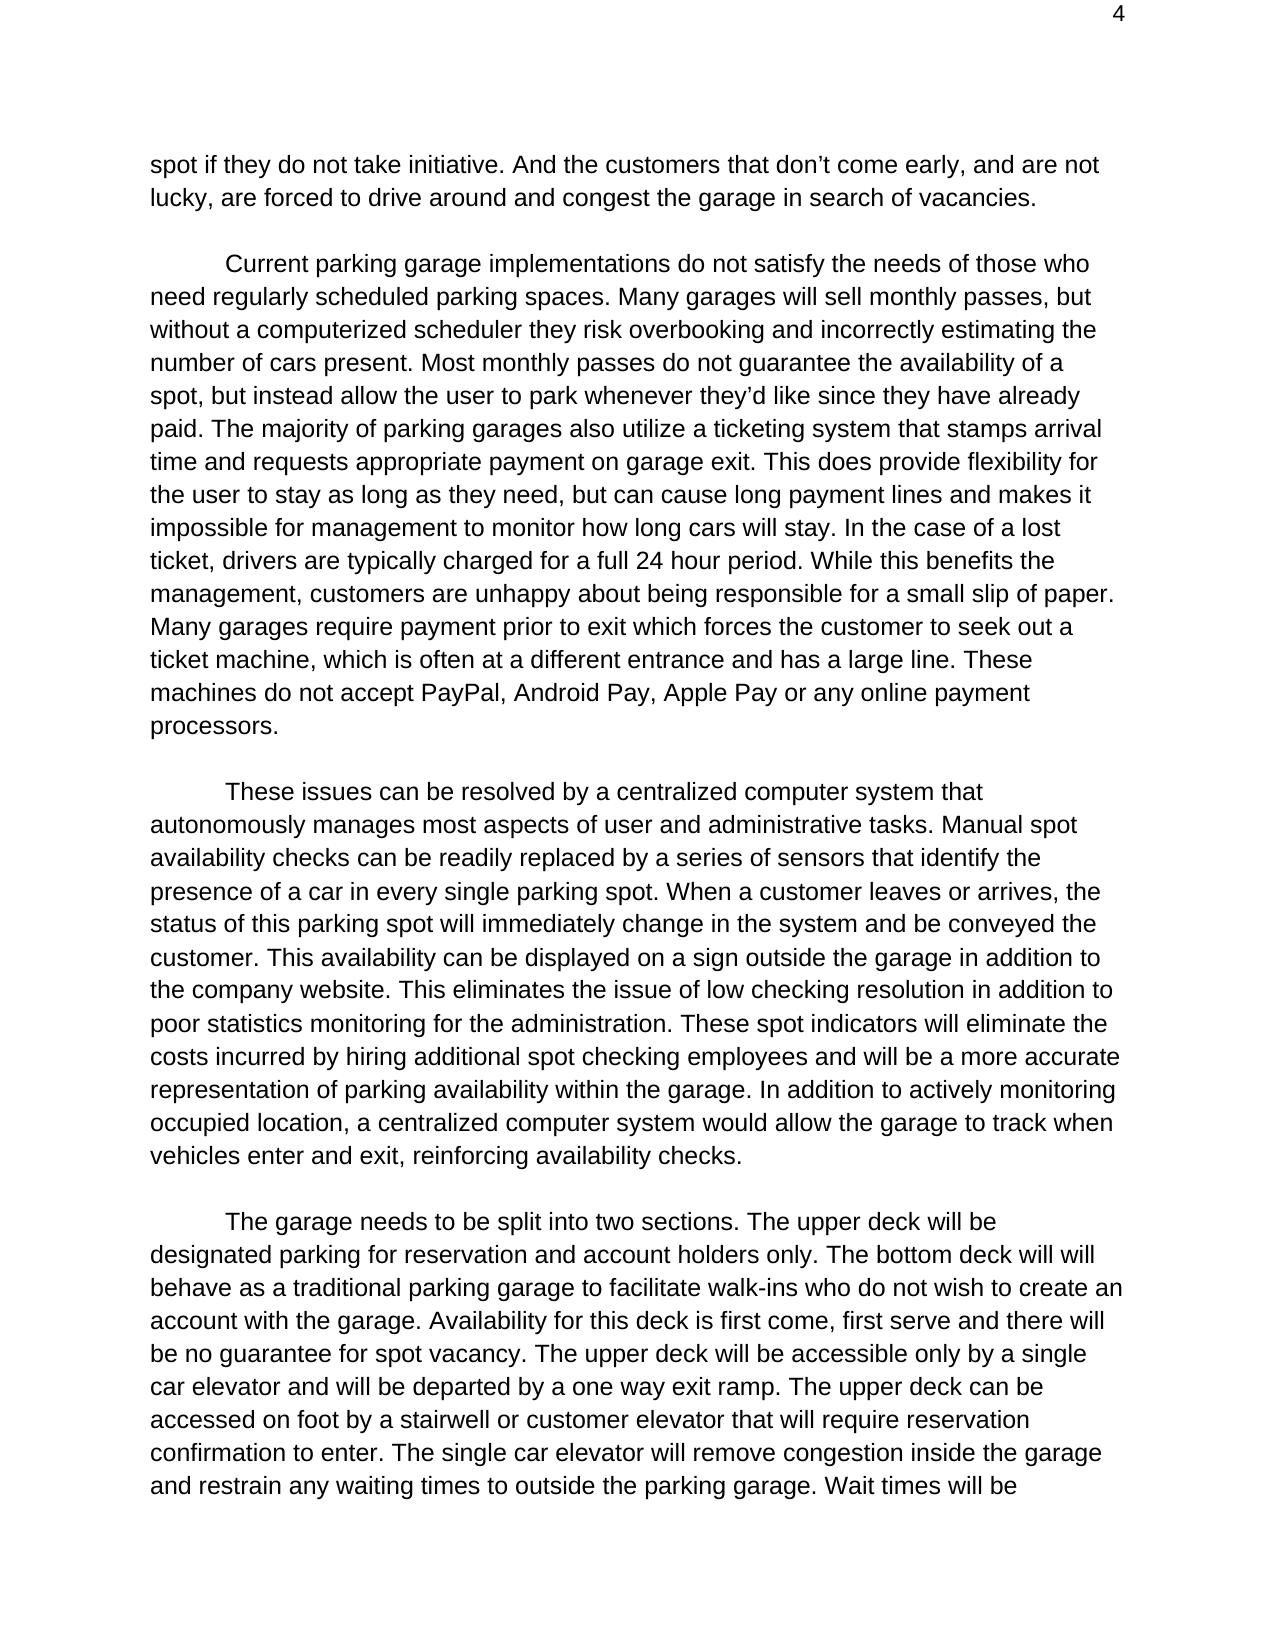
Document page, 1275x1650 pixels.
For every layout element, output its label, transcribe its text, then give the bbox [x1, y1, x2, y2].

text Current parking garage implementations do not satisfy the needs of those who need regularly scheduled parking spaces. Many garages will sell monthly passes, but without a computerized scheduler they risk overbooking and incorrectly estimating the number of cars present. Most monthly passes do not guarantee the availability of a spot, but instead allow the user to park whenever they’d like since they have already paid. The majority of parking garages also utilize a ticketing system that stamps arrival time and requests appropriate payment on garage exit. This does provide flexibility for the user to stay as long as they need, but can cause long payment lines and makes it impossible for management to monitor how long cars will stay. In the case of a lost ticket, drivers are typically charged for a full 24 hour period. While this benefits the management, customers are unhappy about being responsible for a small slip of paper. Many garages require payment prior to exit which forces the customer to seek out a ticket machine, which is often at a different entrance and has a large line. These machines do not accept PayPal, Android Pay, Apple Pay or any online payment processors. [150, 249, 1125, 740]
text These issues can be resolved by a centralized computer system that autonomously manages most aspects of user and administrative tasks. Manual spot availability checks can be readily replaced by a series of sensors that identify the presence of a car in every single parking spot. When a customer leaves or arrives, the status of this parking spot will immediately change in the system and be conveyed the customer. This availability can be displayed on a sign outside the garage in addition to the company website. This eliminates the issue of low checking resolution in addition to poor statistics monitoring for the administration. These spot indicators will eliminate the costs incurred by hiring additional spot checking employees and will be a more accurate representation of parking availability within the garage. In addition to actively monitoring occupied location, a centralized computer system would allow the garage to track when vehicles enter and exit, reinforcing availability checks. [150, 777, 1125, 1169]
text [150, 150, 1125, 212]
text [150, 1207, 1125, 1499]
